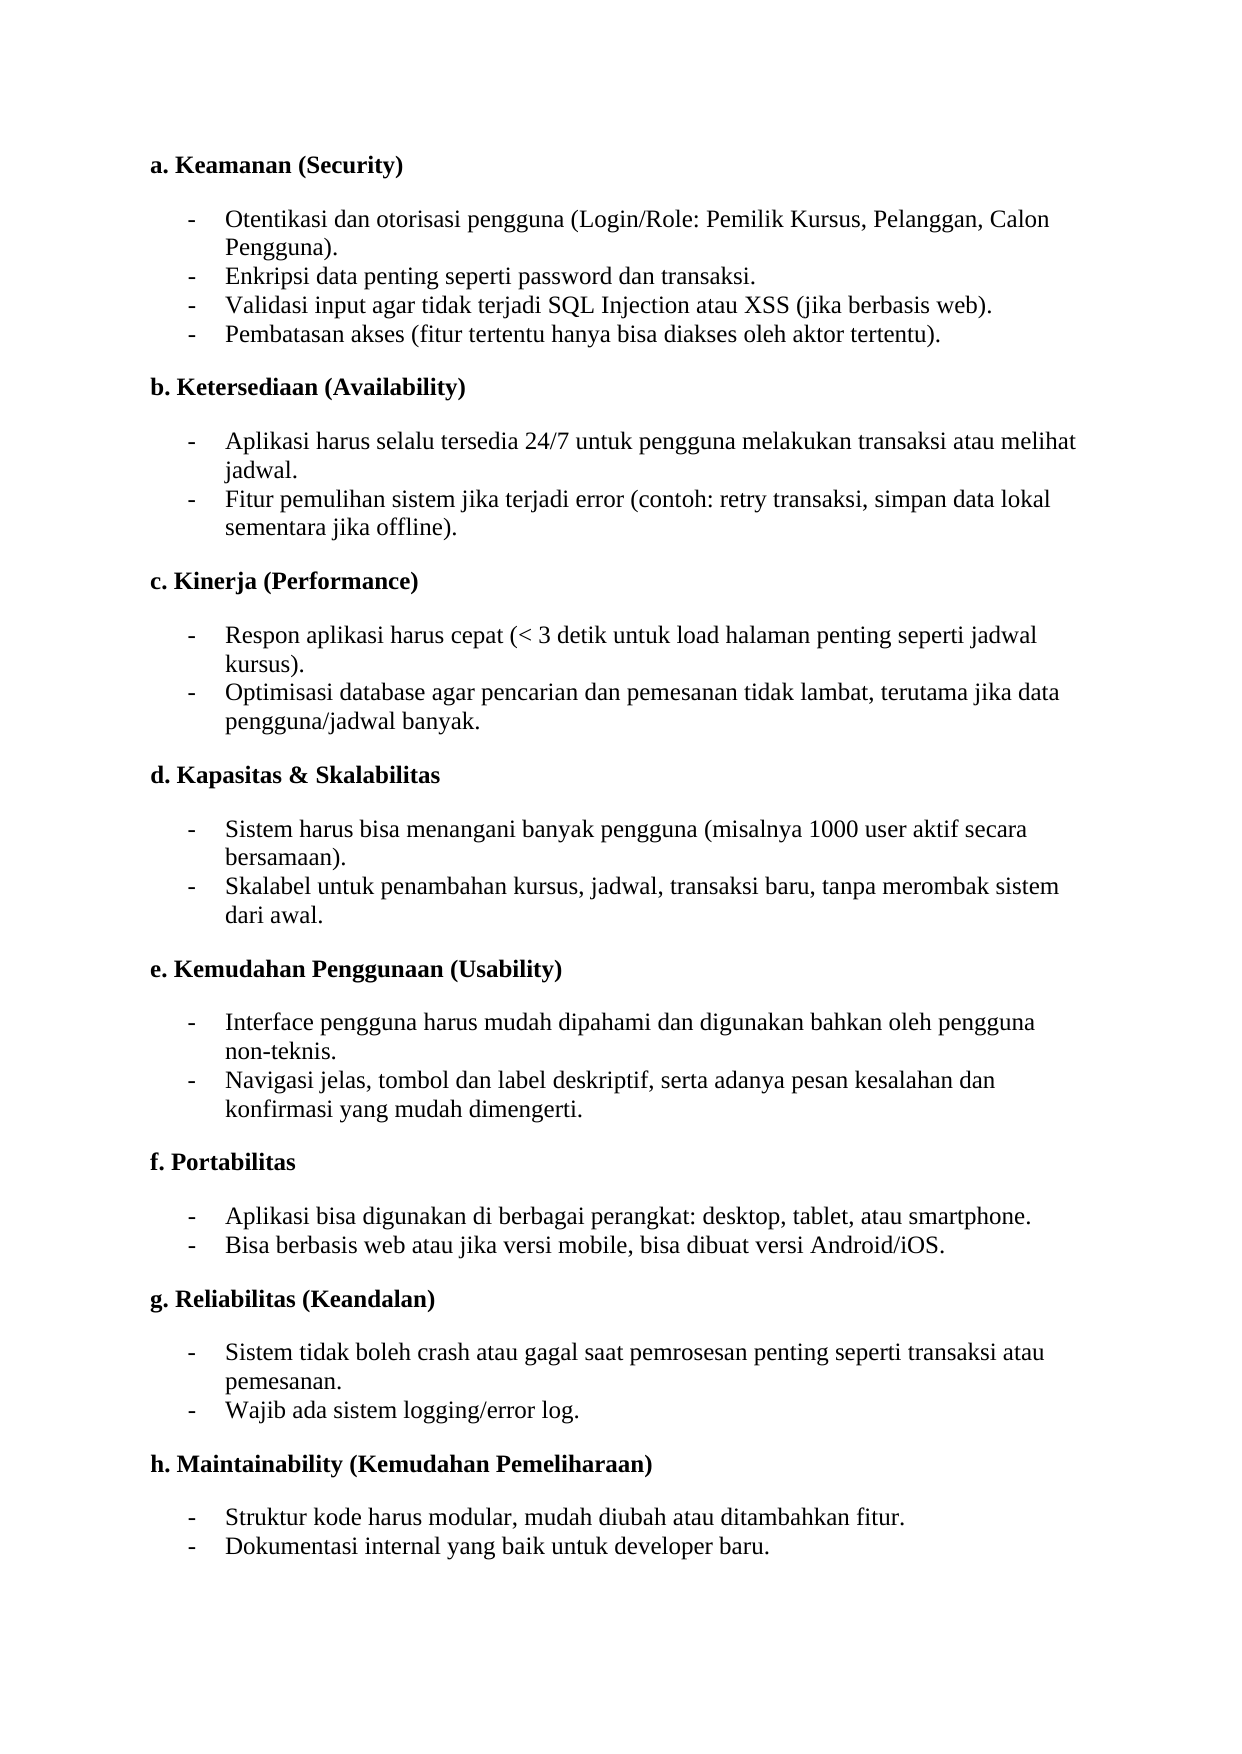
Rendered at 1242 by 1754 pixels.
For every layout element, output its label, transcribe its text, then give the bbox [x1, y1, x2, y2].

subtitle Portabilitas [150, 1147, 1212, 1176]
list Sistem tidak boleh crash atau gagal saat pemrosesan penting seperti transaksi atau pemesanan. [187, 1337, 1045, 1395]
list Bisa berbasis web atau jika versi mobile, bisa dibuat versi Android/iOS. [188, 1230, 1212, 1259]
subtitle Ketersediaan (Availability) [150, 372, 1212, 401]
subtitle Kapasitas & Skalabilitas [150, 760, 1212, 789]
list Aplikasi harus selalu tersedia 24/7 untuk pengguna melakukan transaksi atau melihat jadwal. [187, 426, 1076, 484]
subtitle Reliabilitas (Keandalan) [150, 1284, 1212, 1312]
subtitle Kemudahan Penggunaan (Usability) [150, 954, 1212, 982]
list Dokumentasi internal yang baik untuk developer baru. [188, 1531, 1212, 1560]
subtitle Kinerja (Performance) [150, 566, 1212, 595]
list Struktur kode harus modular, mudah diubah atau ditambahkan fitur. [188, 1502, 1212, 1531]
list Validasi input agar tidak terjadi SQL Injection atau XSS (jika berbasis web). [188, 290, 1212, 319]
subtitle Keamanan (Security) [150, 150, 1212, 179]
list Enkripsi data penting seperti password dan transaksi. [188, 261, 1212, 290]
list Navigasi jelas, tombol dan label deskriptif, serta adanya pesan kesalahan dan konfirmasi yang mudah dimengerti. [187, 1065, 996, 1122]
list Wajib ada sistem logging/error log. [188, 1395, 1212, 1424]
list Respon aplikasi harus cepat (< 3 detik untuk load halaman penting seperti jadwal kursus). [187, 620, 1038, 677]
list Skalabel untuk penambahan kursus, jadwal, transaksi baru, tanpa merombak sistem dari awal. [187, 871, 1060, 929]
list Sistem harus bisa menangani banyak pengguna (misalnya 1000 user aktif secara bersamaan). [187, 814, 1028, 871]
subtitle Maintainability (Kemudahan Pemeliharaan) [150, 1449, 1212, 1477]
list Optimisasi database agar pencarian dan pemesanan tidak lambat, terutama jika data pengguna/jadwal banyak. [187, 677, 1060, 735]
list Otentikasi dan otorisasi pengguna (Login/Role: Pemilik Kursus, Pelanggan, Calon Pengguna). [187, 204, 1050, 261]
list Interface pengguna harus mudah dipahami dan digunakan bahkan oleh pengguna non-teknis. [187, 1007, 1035, 1065]
list Aplikasi bisa digunakan di berbagai perangkat: desktop, tablet, atau smartphone. [188, 1201, 1212, 1230]
list Pembatasan akses (fitur tertentu hanya bisa diakses oleh aktor tertentu). [188, 319, 1212, 347]
list Fitur pemulihan sistem jika terjadi error (contoh: retry transaksi, simpan data lokal sementara jika offline). [187, 484, 1051, 541]
